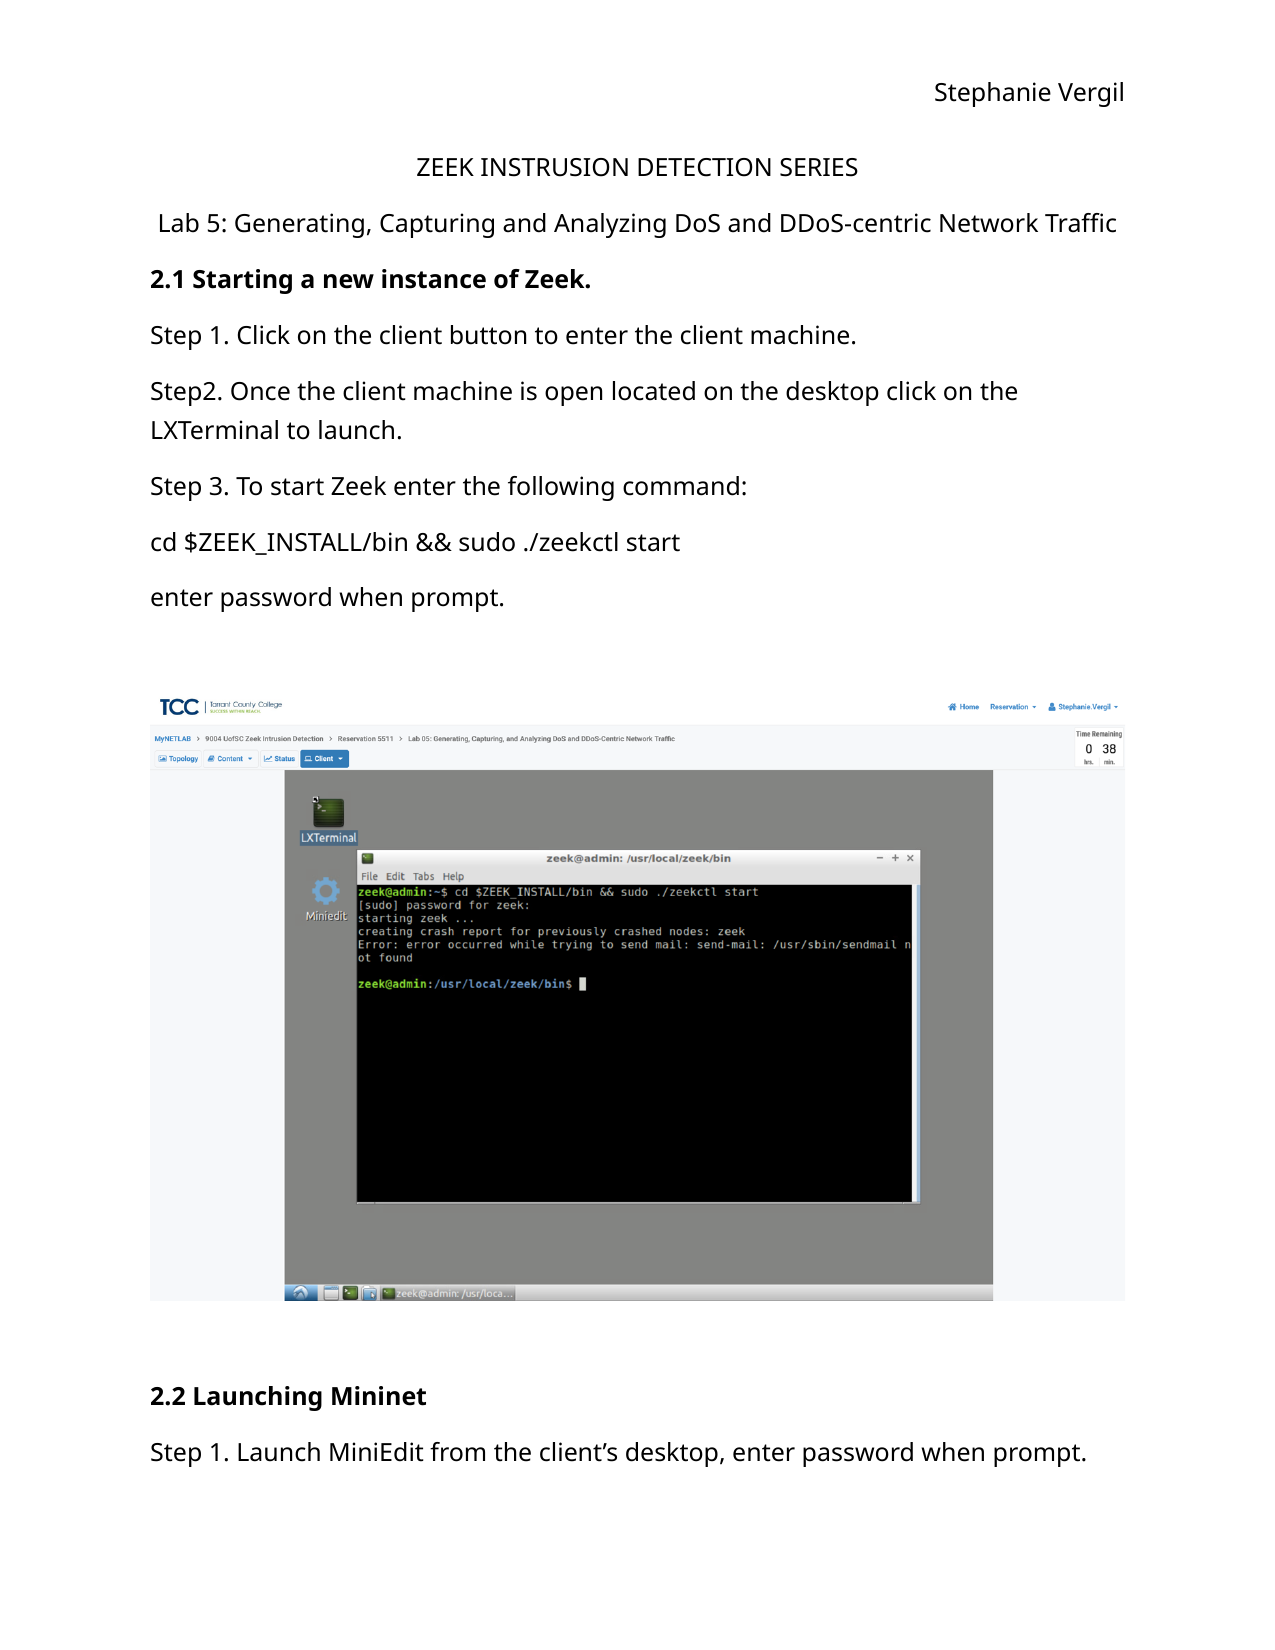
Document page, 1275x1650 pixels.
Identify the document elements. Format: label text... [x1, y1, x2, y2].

text cd $ZEEK_INSTALL/bin && sudo ./zeekctl start [150, 524, 1125, 558]
text 2.2 Launching Mininet [150, 1379, 1125, 1413]
text enter password when prompt. [150, 580, 1125, 614]
text Lab 5: Generating, Capturing and Analyzing DoS and DDoS-centric Network Traffic [150, 206, 1125, 240]
text 2.1 Starting a new instance of Zeek. [150, 262, 1125, 296]
picture [150, 691, 1125, 1301]
text Step 3. To start Zeek enter the following command: [150, 468, 1125, 502]
text Step2. Once the client machine is open located on the desktop click on the LXTerminal to launch. [150, 373, 1125, 447]
text ZEEK INSTRUSION DETECTION SERIES [150, 150, 1125, 184]
text Step 1. Click on the client button to enter the client machine. [150, 317, 1125, 352]
text Step 1. Launch MiniEdit from the client’s desktop, enter password when prompt. [150, 1434, 1125, 1468]
